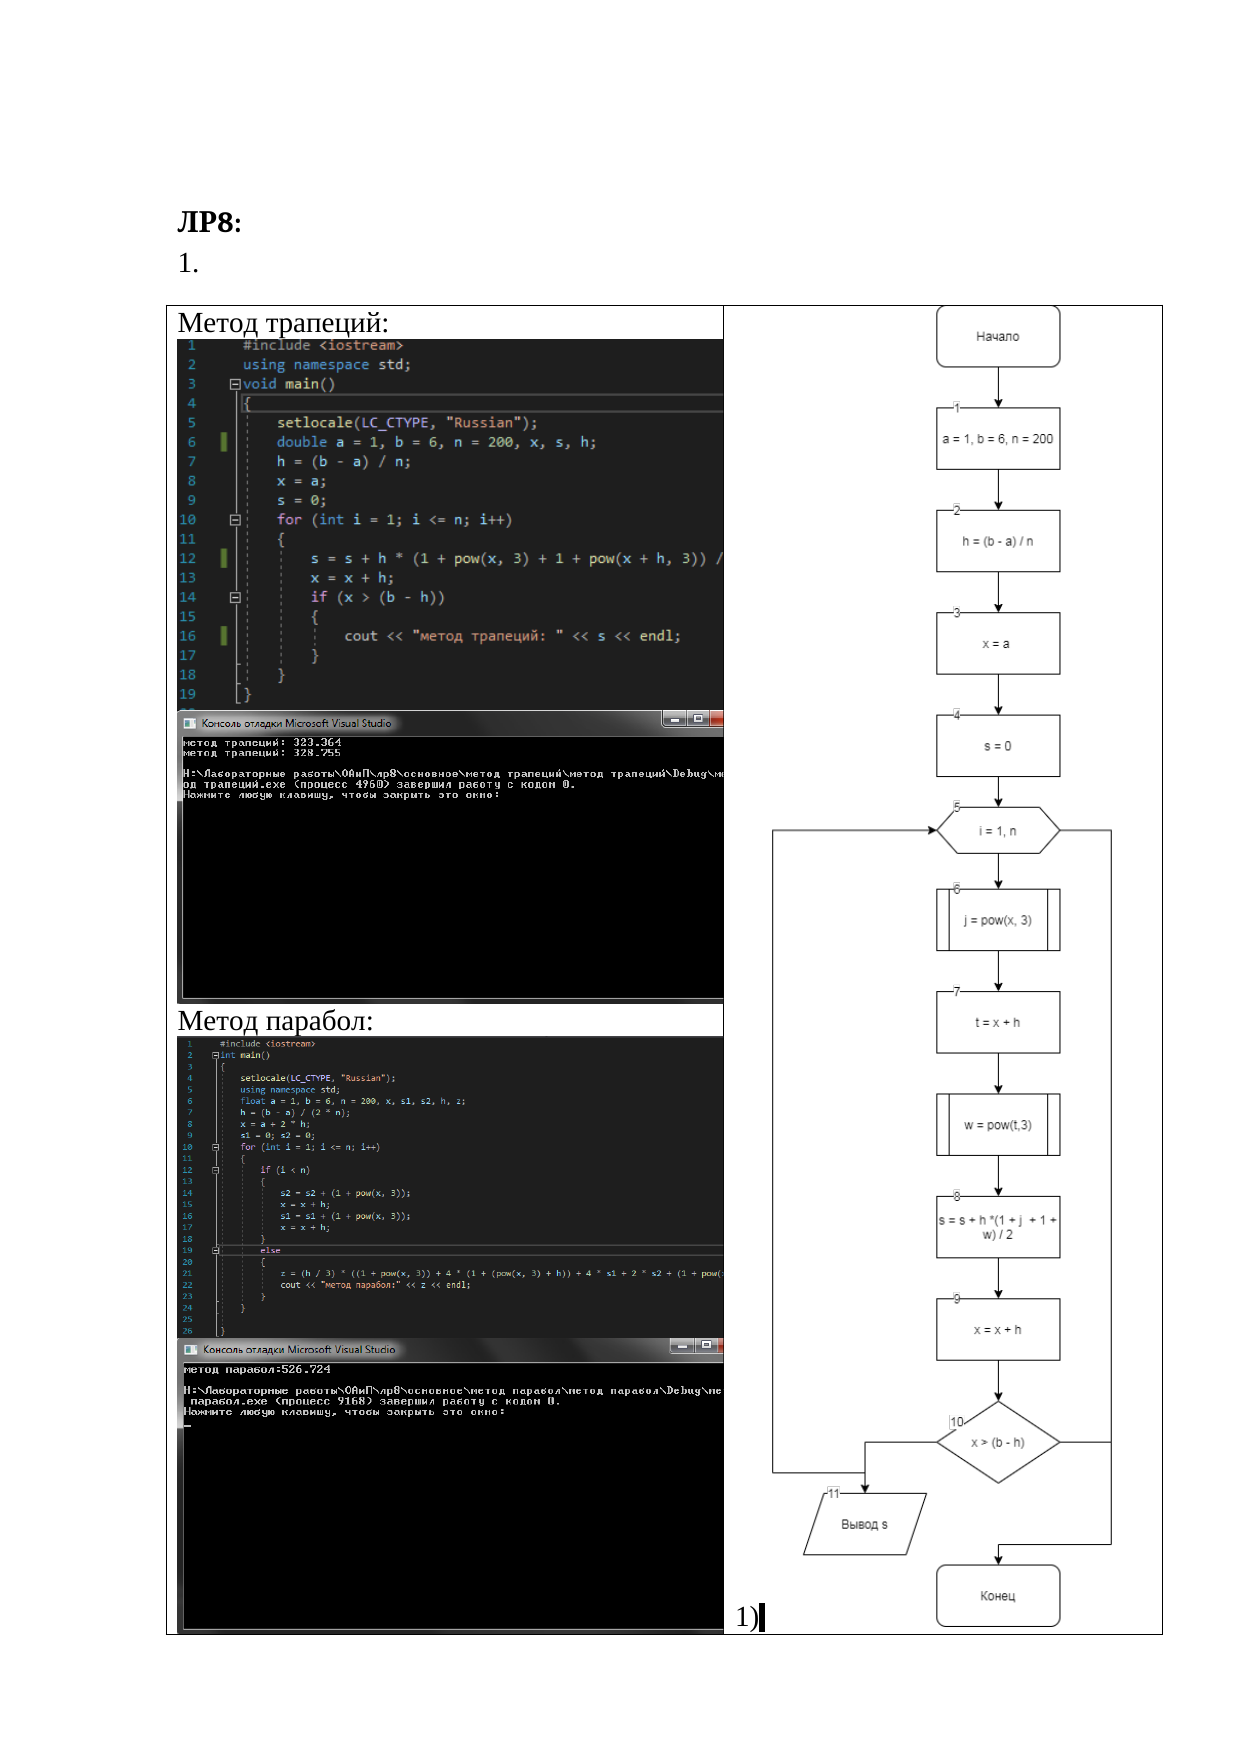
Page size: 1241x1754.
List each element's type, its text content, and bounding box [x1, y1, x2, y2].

picture [177, 339, 724, 1004]
text 1. [177, 245, 1152, 279]
subtitle ЛР8: [177, 207, 1152, 240]
table_header 1) 2) 3) 4) [724, 306, 1162, 1633]
picture [177, 1036, 724, 1634]
picture [765, 305, 1120, 1627]
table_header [167, 306, 723, 1633]
